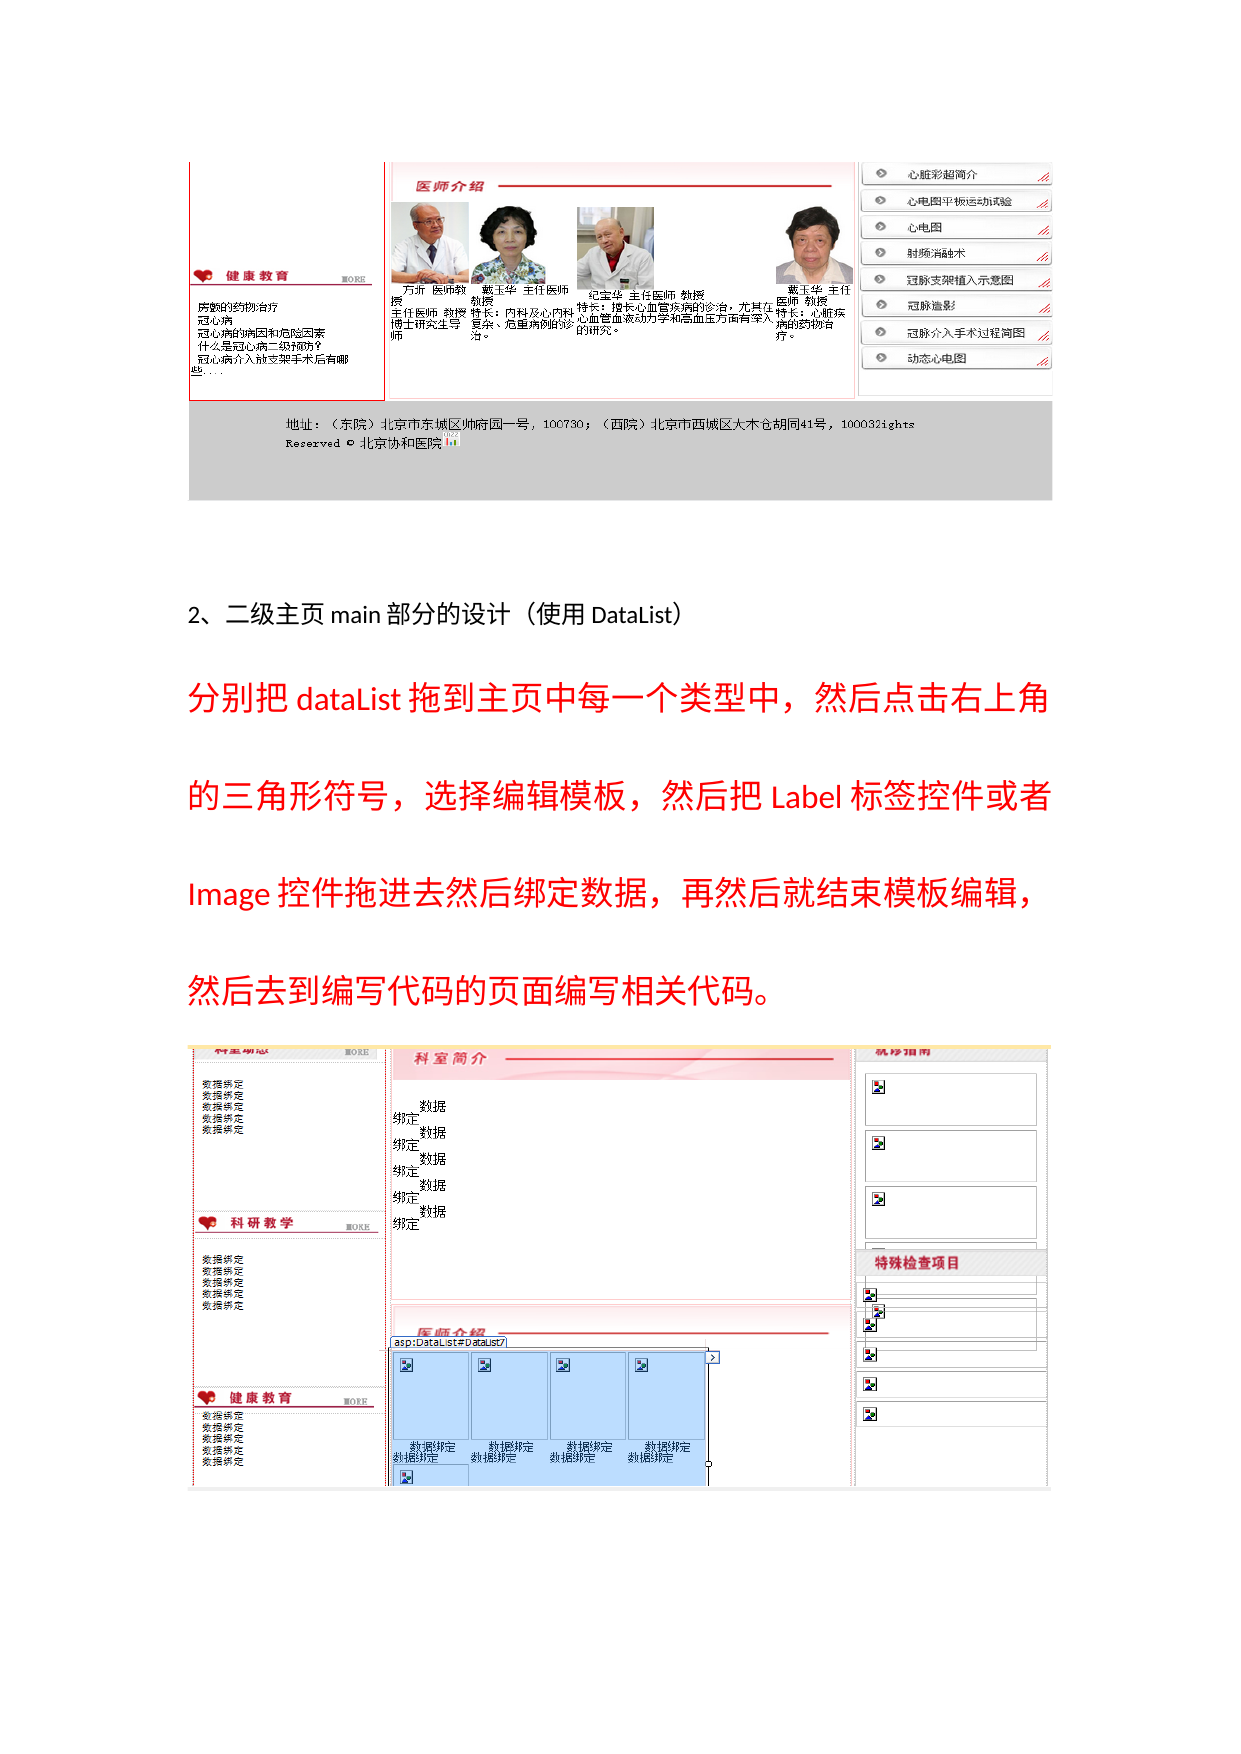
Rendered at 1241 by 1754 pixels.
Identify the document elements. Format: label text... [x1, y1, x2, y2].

text 2、二级主页main部分的设计（使用DataList） [187, 581, 1053, 646]
picture [187, 162, 1053, 501]
text 分别把dataList拖到主页中每一个类型中，然后点击右上角的三角形符号，选择编辑模板，然后把Label标签控件或者Image控件拖进去然后绑定数据，再然后就结束模板编辑，然后去到编写代码的页面编写相关代码。 [187, 664, 1053, 1021]
picture [187, 1045, 1051, 1491]
